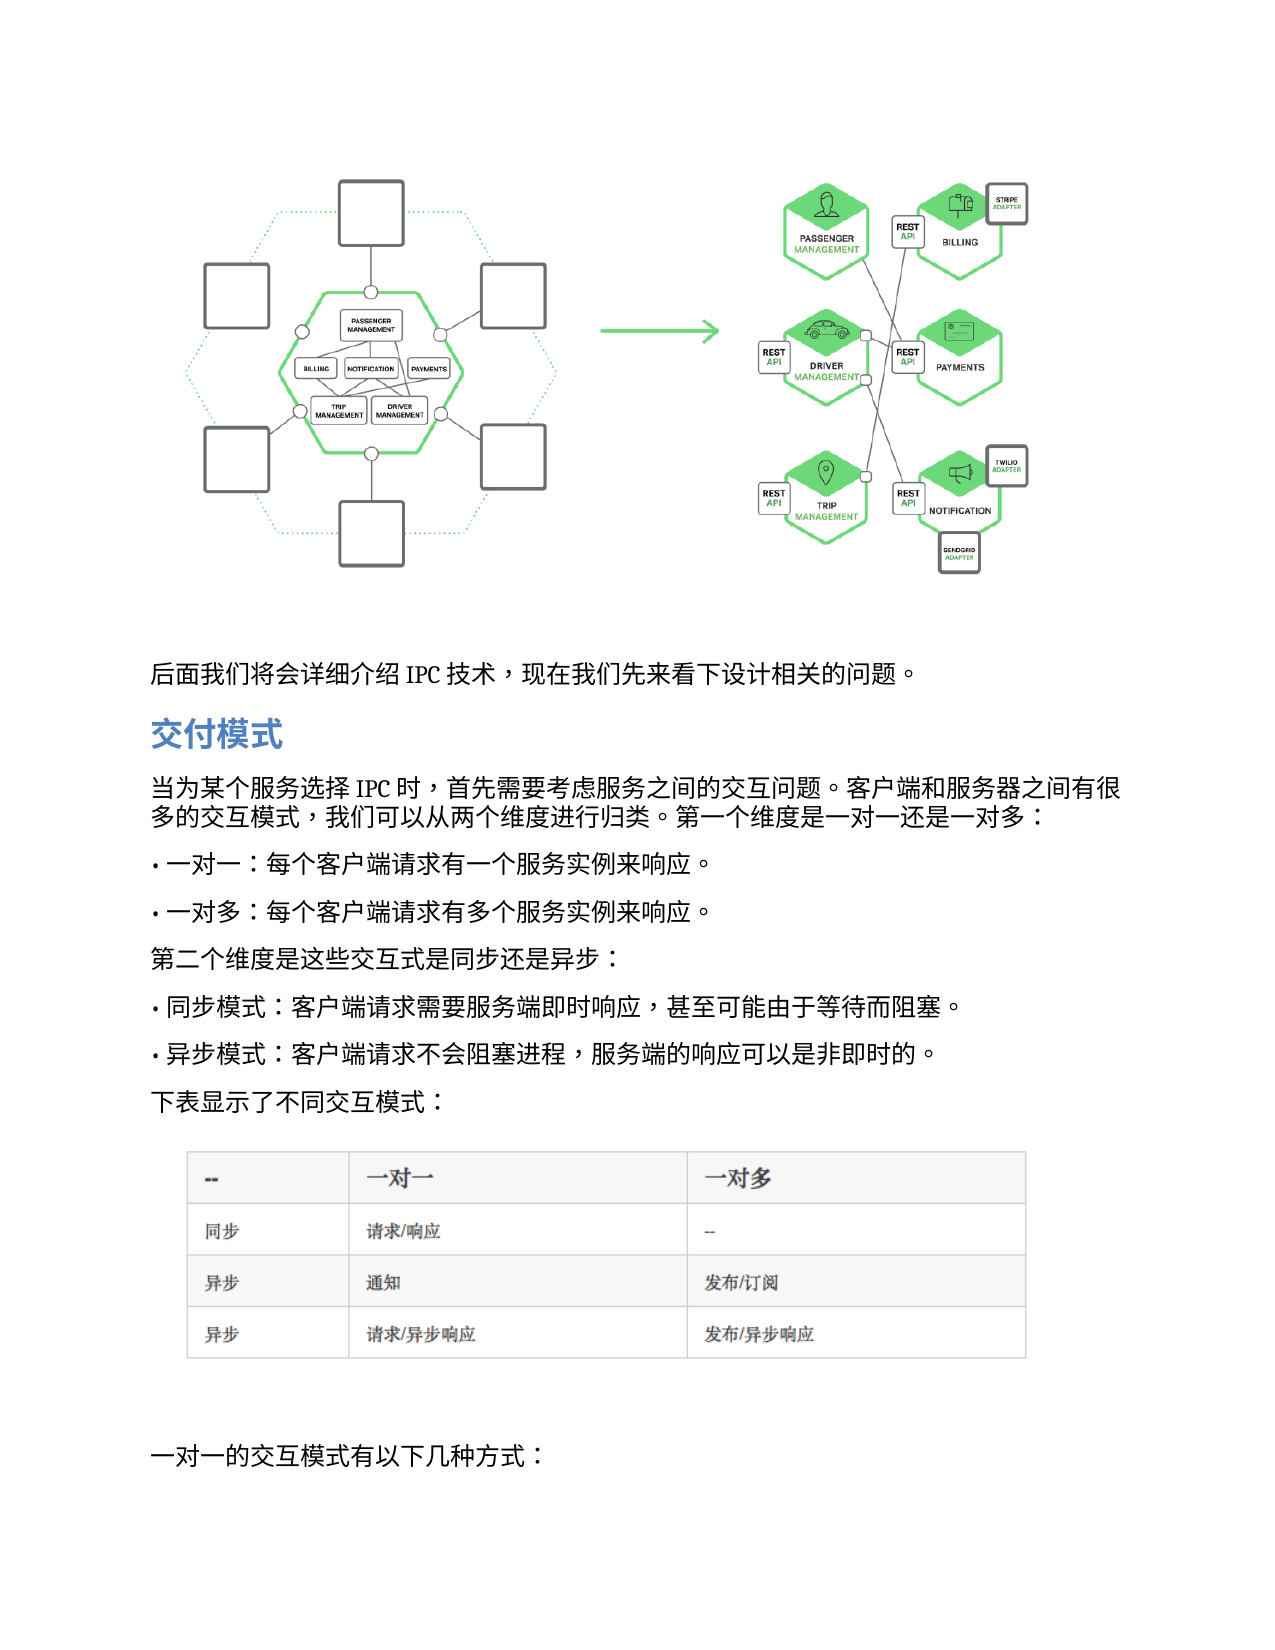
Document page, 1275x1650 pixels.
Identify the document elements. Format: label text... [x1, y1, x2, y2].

text • 一对多：每个客户端请求有多个服务实例来响应。 [150, 898, 1125, 927]
picture [168, 1136, 1044, 1375]
subtitle 交付模式 [150, 711, 1125, 756]
text 下表显示了不同交互模式： [150, 1088, 1125, 1117]
text 一对一的交互模式有以下几种方式： [150, 1443, 1125, 1472]
text • 同步模式：客户端请求需要服务端即时响应，甚至可能由于等待而阻塞。 [150, 993, 1125, 1022]
text • 异步模式：客户端请求不会阻塞进程，服务端的响应可以是非即时的。 [150, 1041, 1125, 1070]
text • 一对一：每个客户端请求有一个服务实例来响应。 [150, 851, 1125, 880]
picture [168, 150, 1044, 593]
text 当为某个服务选择 IPC 时，首先需要考虑服务之间的交互问题。客户端和服务器之间有很多的交互模式，我们可以从两个维度进行归类。第一个维度是一对一还是一对多： [150, 775, 1125, 832]
text 后面我们将会详细介绍 IPC 技术，现在我们先来看下设计相关的问题。 [150, 661, 1125, 690]
text 第二个维度是这些交互式是同步还是异步： [150, 946, 1125, 975]
